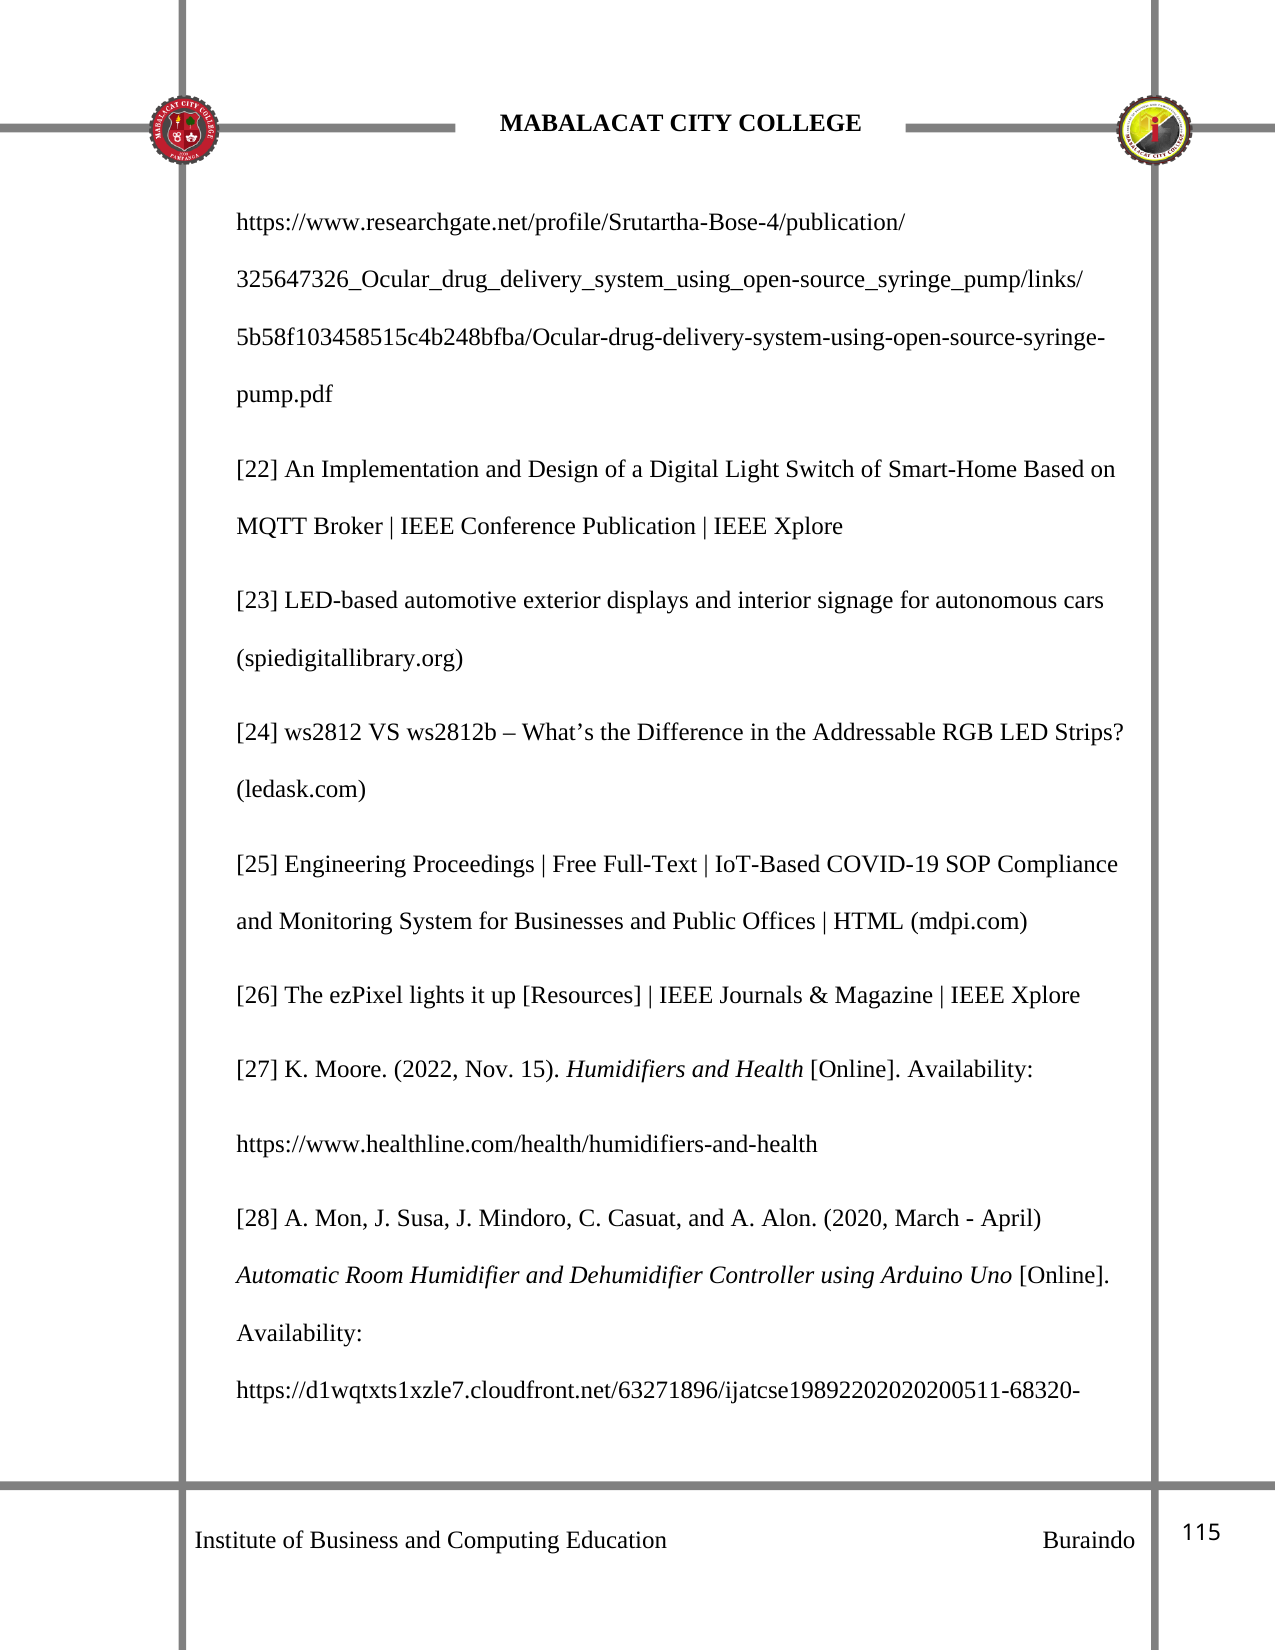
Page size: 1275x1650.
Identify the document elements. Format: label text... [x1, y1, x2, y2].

text [23] LED-based automotive exterior displays and interior signage for autonomous cars (spiedigitallibrary.org) [236, 585, 1125, 672]
text [27] K. Moore. (2022, Nov. 15). Humidifiers and Health [Online]. Availability: [236, 1054, 1125, 1083]
text [22] An Implementation and Design of a Digital Light Switch of Smart-Home Based on MQTT Broker | IEEE Conference Publication | IEEE Xplore [236, 454, 1125, 540]
picture [1114, 92, 1194, 168]
text https://www.healthline.com/health/humidifiers-and-health [236, 1129, 1125, 1157]
text [25] Engineering Proceedings | Free Full-Text | IoT-Based COVID-19 SOP Compliance and Monitoring System for Businesses and Public Offices | HTML (mdpi.com) [236, 849, 1125, 935]
text https://www.researchgate.net/profile/Srutartha-Bose-4/publication/325647326_Ocular_drug_delivery_system_using_open-source_syringe_pump/links/5b58f103458515c4b248bfba/Ocular-drug-delivery-system-using-open-source-syringe-pump.pdf [236, 207, 1125, 408]
picture [147, 92, 221, 167]
text [24] ws2812 VS ws2812b – What’s the Difference in the Addressable RGB LED Strips? (ledask.com) [236, 717, 1125, 803]
text [26] The ezPixel lights it up [Resources] | IEEE Journals & Magazine | IEEE Xplore [236, 980, 1125, 1009]
